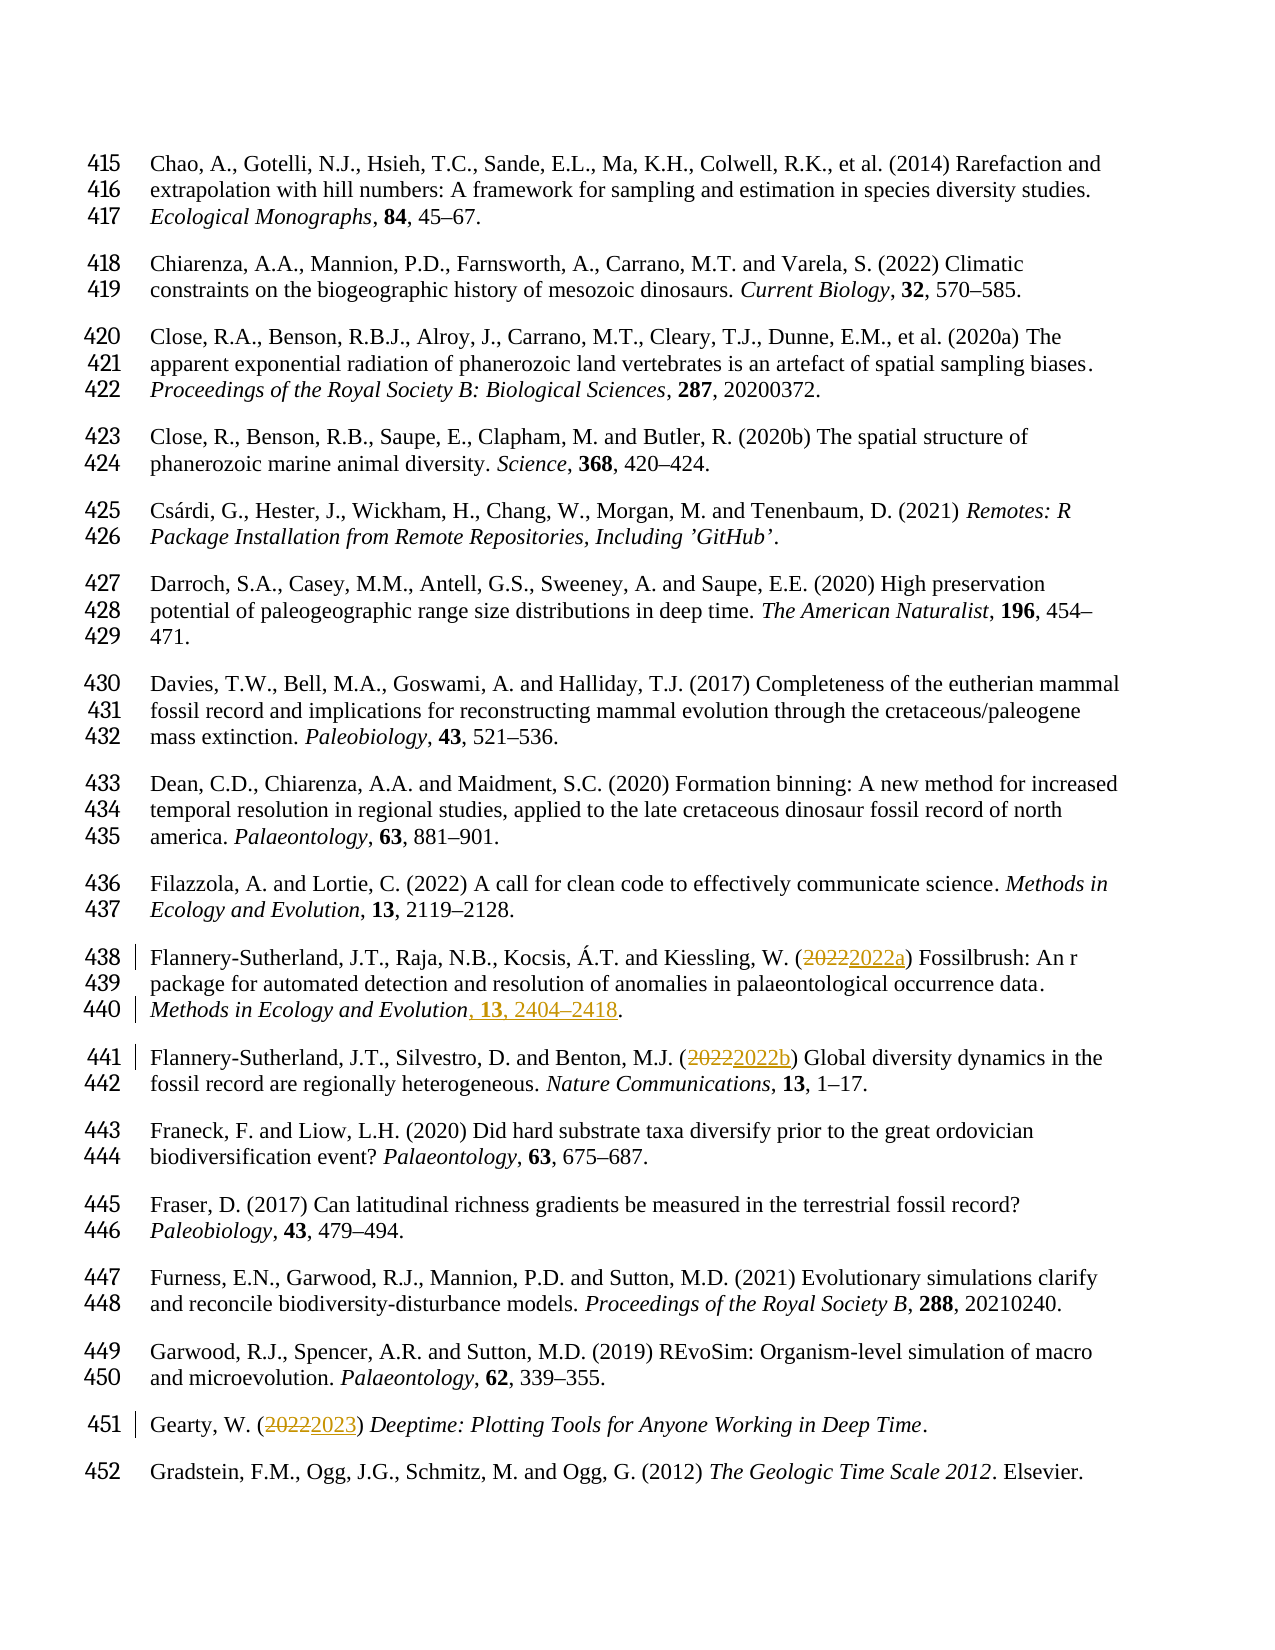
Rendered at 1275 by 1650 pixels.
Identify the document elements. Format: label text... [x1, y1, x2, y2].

text Franeck, F. and Liow, L.H. (2020) Did hard substrate taxa diversify prior to the great ordovician biodiversification event? Palaeontology, 63, 675–687. [150, 1117, 1125, 1170]
text Chao, A., Gotelli, N.J., Hsieh, T.C., Sande, E.L., Ma, K.H., Colwell, R.K., et al. (2014) Rarefaction and extrapolation with hill numbers: A framework for sampling and estimation in species diversity studies. Ecological Monographs, 84, 45–67. [150, 150, 1125, 229]
text Chiarenza, A.A., Mannion, P.D., Farnsworth, A., Carrano, M.T. and Varela, S. (2022) Climatic constraints on the biogeographic history of mesozoic dinosaurs. Current Biology, 32, 570–585. [150, 250, 1125, 303]
text Dean, C.D., Chiarenza, A.A. and Maidment, S.C. (2020) Formation binning: A new method for increased temporal resolution in regional studies, applied to the late cretaceous dinosaur fossil record of north america. Palaeontology, 63, 881–901. [150, 770, 1125, 849]
text Gearty, W. () Deeptime: Plotting Tools for Anyone Working in Deep Time. [150, 1411, 1125, 1438]
text Flannery-Sutherland, J.T., Silvestro, D. and Benton, M.J. () Global diversity dynamics in the fossil record are regionally heterogeneous. Nature Communications, 13, 1–17. [150, 1043, 1125, 1096]
text Darroch, S.A., Casey, M.M., Antell, G.S., Sweeney, A. and Saupe, E.E. (2020) High preservation potential of paleogeographic range size distributions in deep time. The American Naturalist, 196, 454–471. [150, 570, 1125, 649]
text Csárdi, G., Hester, J., Wickham, H., Chang, W., Morgan, M. and Tenenbaum, D. (2021) Remotes: R Package Installation from Remote Repositories, Including ’GitHub’. [150, 497, 1125, 549]
text Gradstein, F.M., Ogg, J.G., Schmitz, M. and Ogg, G. (2012) The Geologic Time Scale 2012. Elsevier. [150, 1458, 1125, 1485]
text Furness, E.N., Garwood, R.J., Mannion, P.D. and Sutton, M.D. (2021) Evolutionary simulations clarify and reconcile biodiversity-disturbance models. Proceedings of the Royal Society B, 288, 20210240. [150, 1264, 1125, 1317]
text Close, R.A., Benson, R.B.J., Alroy, J., Carrano, M.T., Cleary, T.J., Dunne, E.M., et al. (2020a) The apparent exponential radiation of phanerozoic land vertebrates is an artefact of spatial sampling biases. Proceedings of the Royal Society B: Biological Sciences, 287, 20200372. [150, 323, 1125, 402]
text Fraser, D. (2017) Can latitudinal richness gradients be measured in the terrestrial fossil record? Paleobiology, 43, 479–494. [150, 1191, 1125, 1243]
text Filazzola, A. and Lortie, C. (2022) A call for clean code to effectively communicate science. Methods in Ecology and Evolution, 13, 2119–2128. [150, 870, 1125, 923]
text Davies, T.W., Bell, M.A., Goswami, A. and Halliday, T.J. (2017) Completeness of the eutherian mammal fossil record and implications for reconstructing mammal evolution through the cretaceous/paleogene mass extinction. Paleobiology, 43, 521–536. [150, 670, 1125, 749]
text Close, R., Benson, R.B., Saupe, E., Clapham, M. and Butler, R. (2020b) The spatial structure of phanerozoic marine animal diversity. Science, 368, 420–424. [150, 423, 1125, 476]
text Flannery-Sutherland, J.T., Raja, N.B., Kocsis, Á.T. and Kiessling, W. () Fossilbrush: An r package for automated detection and resolution of anomalies in palaeontological occurrence data. Methods in Ecology and Evolution. [150, 944, 1125, 1023]
text Garwood, R.J., Spencer, A.R. and Sutton, M.D. (2019) REvoSim: Organism-level simulation of macro and microevolution. Palaeontology, 62, 339–355. [150, 1338, 1125, 1390]
